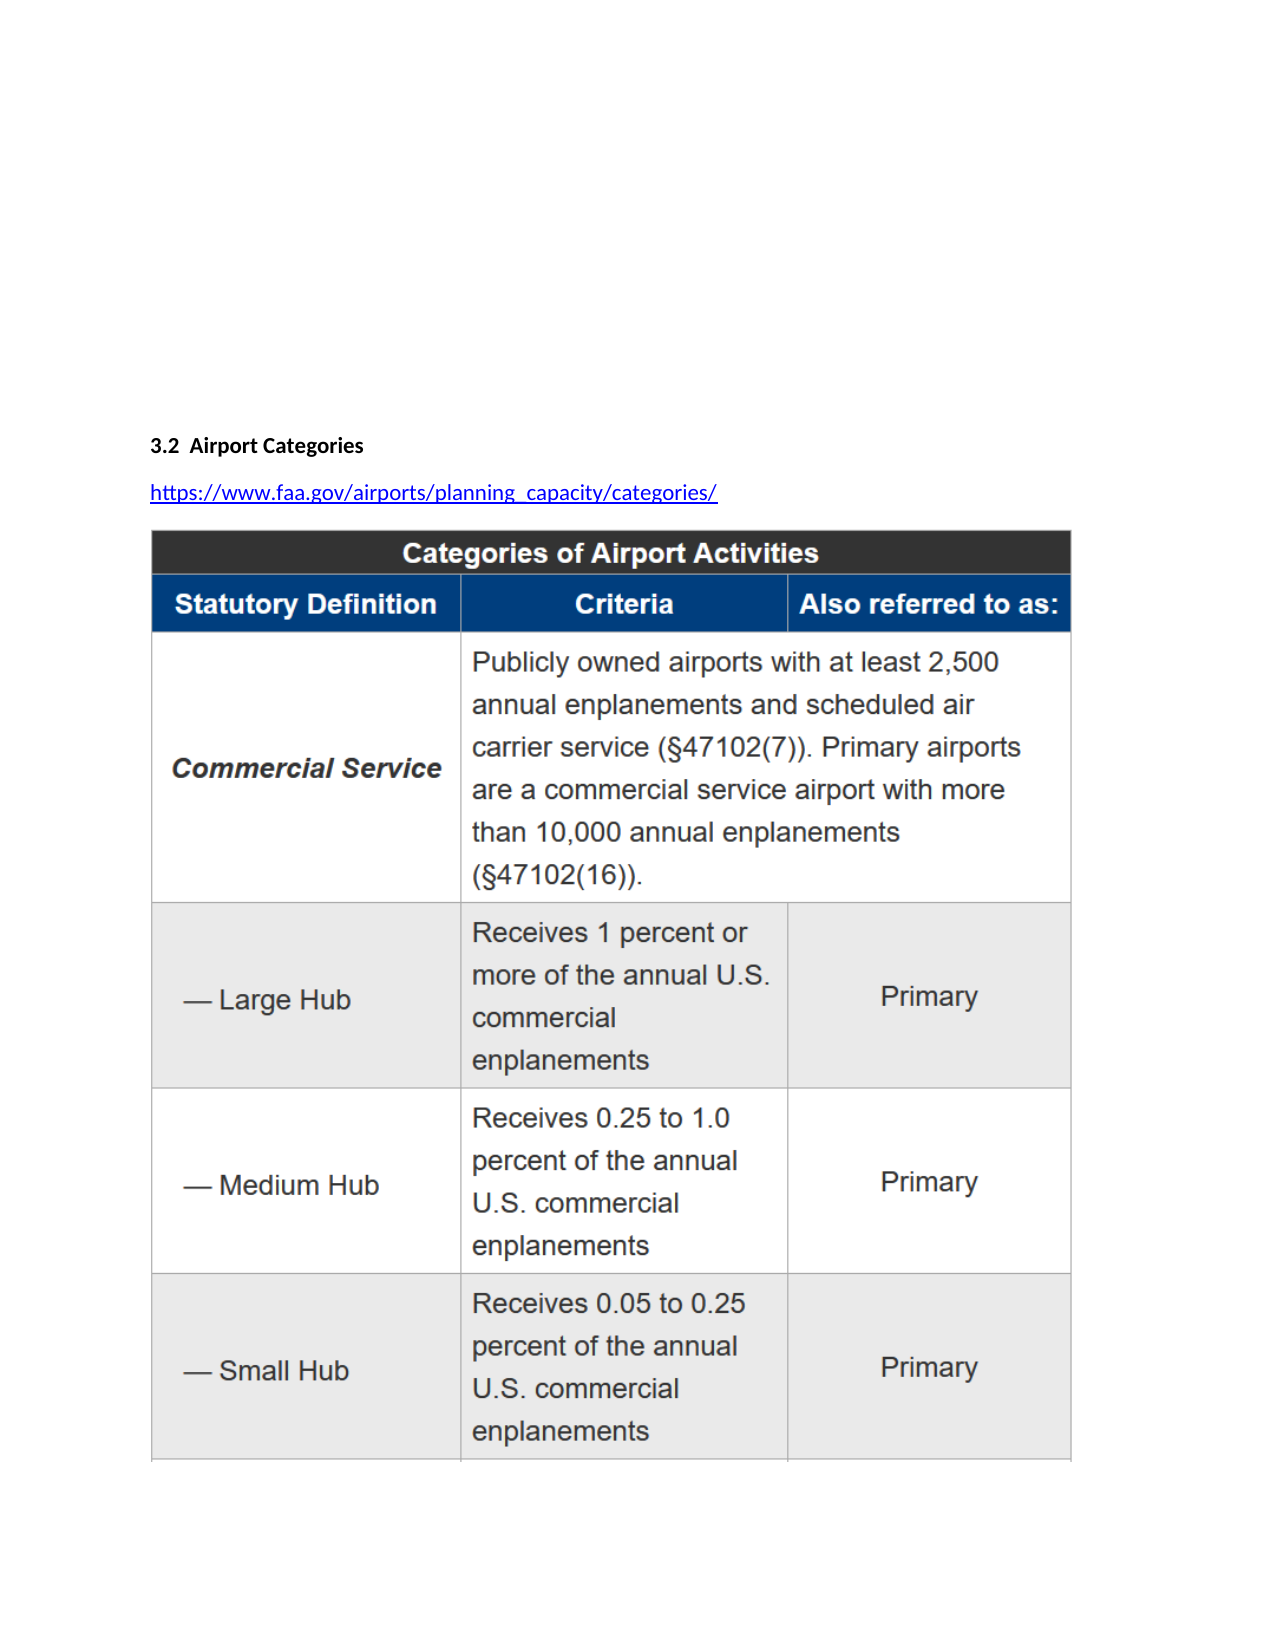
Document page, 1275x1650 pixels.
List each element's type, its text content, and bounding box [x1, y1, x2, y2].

text 3.2 Airport Categories [150, 431, 1125, 459]
picture [150, 525, 1125, 1462]
text https://www.faa.gov/airports/planning_capacity/categories/ [150, 478, 1125, 506]
